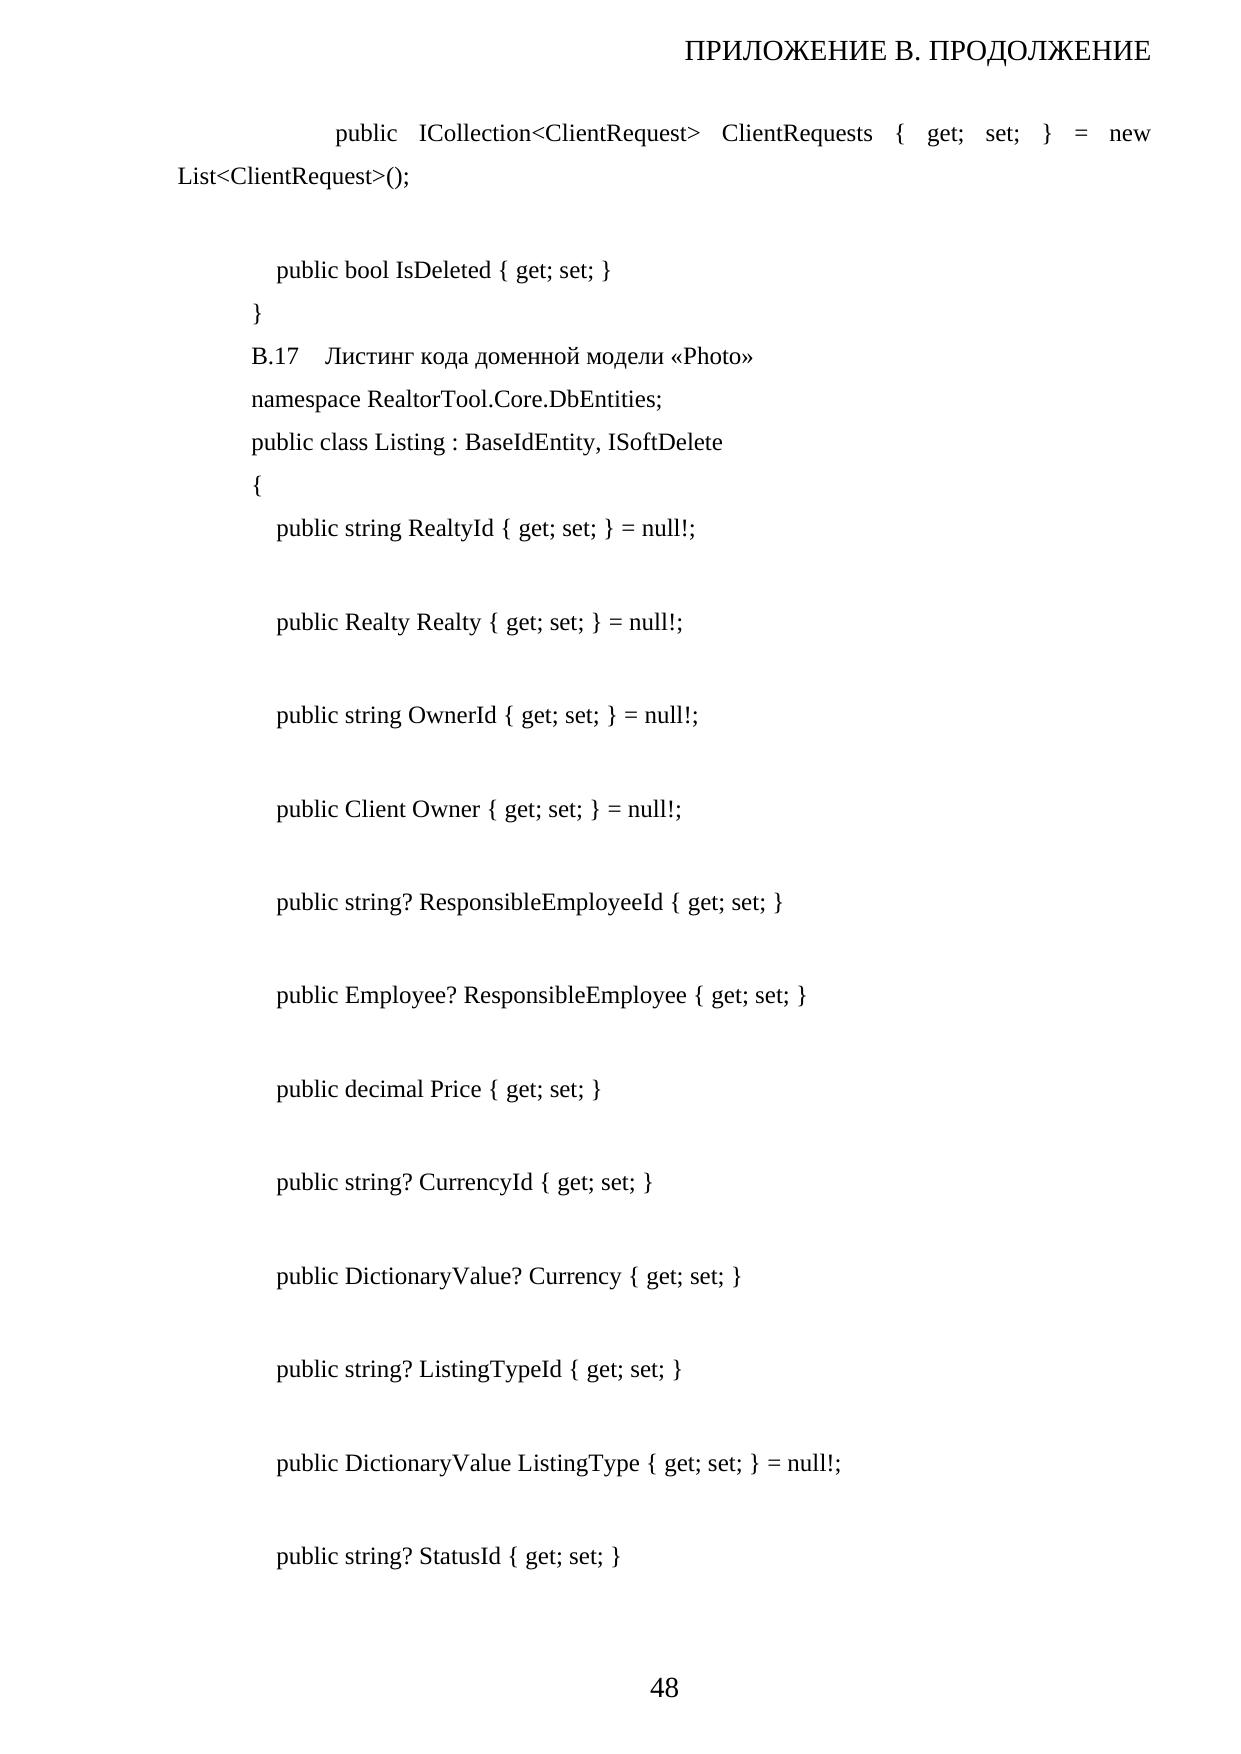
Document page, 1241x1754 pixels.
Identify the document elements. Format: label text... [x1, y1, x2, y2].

text public string? ListingTypeId { get; set; } [177, 1354, 1152, 1383]
text public DictionaryValue ListingType { get; set; } = null!; [177, 1448, 1152, 1477]
text public string? StatusId { get; set; } [177, 1541, 1152, 1570]
text namespace RealtorTool.Core.DbEntities; [177, 384, 1152, 413]
text public string RealtyId { get; set; } = null!; [177, 513, 1152, 542]
text public DictionaryValue? Currency { get; set; } [177, 1261, 1152, 1290]
text public bool IsDeleted { get; set; } [177, 255, 1152, 283]
text } [177, 298, 1152, 327]
text public Realty Realty { get; set; } = null!; [177, 607, 1152, 636]
text public string OwnerId { get; set; } = null!; [177, 700, 1152, 729]
text public string? ResponsibleEmployeeId { get; set; } [177, 887, 1152, 916]
list Листинг кода доменной модели «Photo» [177, 341, 1152, 370]
text public decimal Price { get; set; } [177, 1074, 1152, 1103]
text public class Listing : BaseIdEntity, ISoftDelete [177, 427, 1152, 456]
text public Employee? ResponsibleEmployee { get; set; } [177, 981, 1152, 1009]
text public string? CurrencyId { get; set; } [177, 1167, 1152, 1196]
text { [177, 470, 1152, 499]
text public ICollection<ClientRequest> ClientRequests { get; set; } = new List<ClientRequest>(); [177, 118, 1152, 190]
text public Client Owner { get; set; } = null!; [177, 794, 1152, 822]
